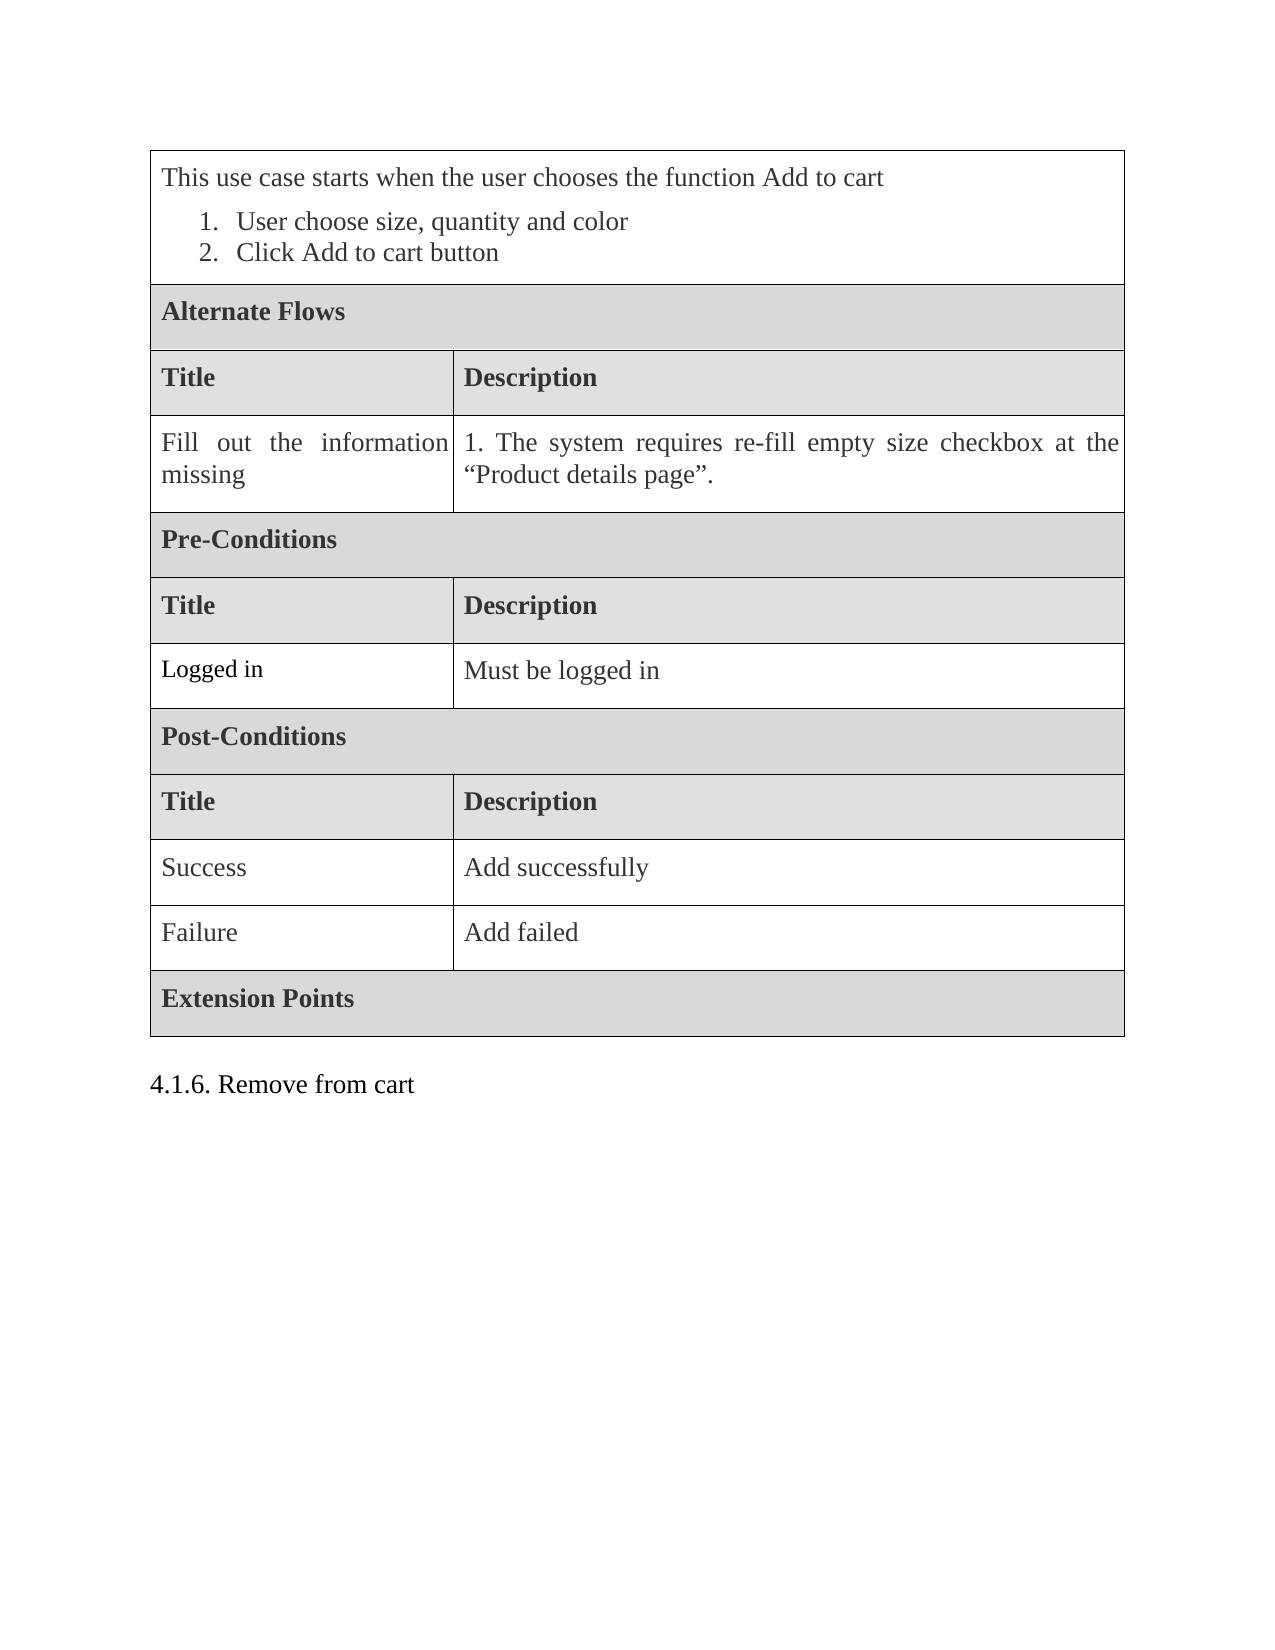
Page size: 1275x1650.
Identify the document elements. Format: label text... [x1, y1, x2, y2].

table_cell Title [151, 775, 453, 839]
table_cell Description [454, 578, 1124, 643]
table_cell Alternate Flows [151, 285, 1124, 349]
table_cell This use case starts when the user chooses the function Add to cart User choose size, quantity and color Click Add to cart button [151, 151, 1124, 284]
table_cell Fill out the information missing [151, 416, 453, 512]
table_cell Description [454, 775, 1124, 839]
table_cell Logged in [151, 644, 453, 708]
table_cell Pre-Conditions [151, 513, 1124, 577]
table_cell Add successfully [454, 840, 1124, 905]
table_cell Must be logged in [454, 644, 1124, 708]
table_cell Description [454, 351, 1124, 415]
table_cell Success [151, 840, 453, 905]
table_cell Title [151, 578, 453, 643]
table_cell 1. The system requires re-fill empty size checkbox at the “Product details page”. [454, 416, 1124, 512]
table_cell Title [151, 351, 453, 415]
table_cell Add failed [454, 906, 1124, 970]
table_cell Post-Conditions [151, 709, 1124, 774]
table_cell Extension Points [151, 971, 1124, 1036]
subtitle 4.1.6. Remove from cart [150, 1068, 1125, 1099]
table_cell Failure [151, 906, 453, 970]
